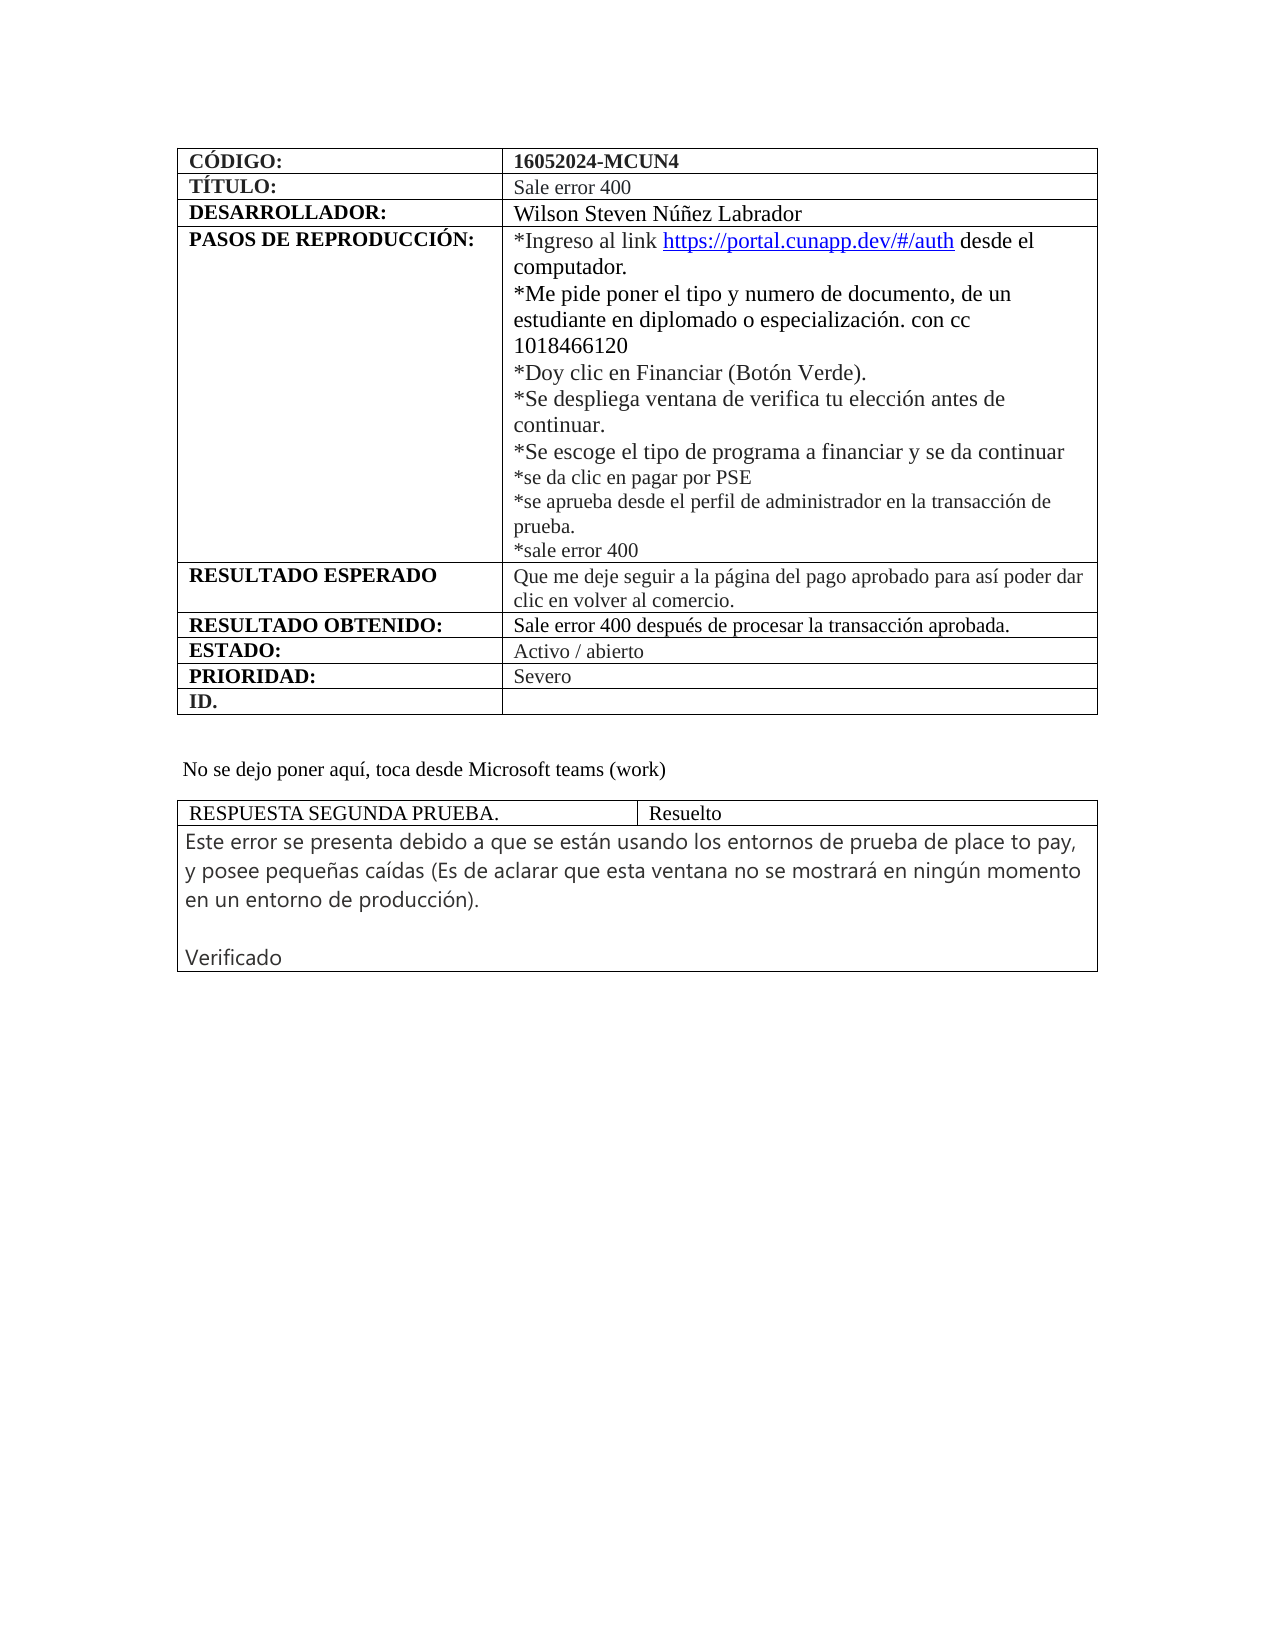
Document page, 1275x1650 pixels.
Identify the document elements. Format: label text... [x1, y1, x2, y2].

table_header CÓDIGO: [178, 149, 502, 173]
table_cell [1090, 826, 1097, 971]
table_cell [503, 689, 1097, 713]
table_cell ESTADO: [178, 638, 502, 663]
table_header 16052024-MCUN4 [503, 149, 1097, 173]
table_cell Que me deje seguir a la página del pago aprobado para así poder dar clic en volver al comercio. [503, 563, 1097, 612]
table_cell Sale error 400 [503, 174, 1097, 199]
table_cell Wilson Steven Núñez Labrador [503, 200, 1097, 226]
table_cell *Ingreso al link https://portal.cunapp.dev/#/auth desde el computador. *Me pide poner el tipo y numero de documento, de un estudiante en diplomado o especialización. con cc 1018466120 *Doy clic en Financiar (Botón Verde). *Se despliega ventana de verifica tu elección antes de continuar. *Se escoge el tipo de programa a financiar y se da continuar *se da clic en pagar por PSE *se aprueba desde el perfil de administrador en la transacción de prueba. *sale error 400 [503, 227, 1097, 562]
table_cell RESULTADO ESPERADO [178, 563, 502, 612]
table_cell Severo [503, 664, 1097, 688]
table_cell PRIORIDAD: [178, 664, 502, 688]
table_cell Sale error 400 después de procesar la transacción aprobada. [503, 613, 1097, 637]
table_cell RESULTADO OBTENIDO: [178, 613, 502, 637]
text No se dejo poner aquí, toca desde Microsoft teams (work) [177, 757, 1098, 781]
table_cell ID. [178, 689, 502, 713]
table_cell DESARROLLADOR: [178, 200, 502, 226]
table_cell Activo / abierto [503, 638, 1097, 663]
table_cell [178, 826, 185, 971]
table_header Resuelto [638, 801, 1097, 825]
table_header RESPUESTA SEGUNDA PRUEBA. [178, 801, 637, 825]
table_cell TÍTULO: [178, 174, 502, 199]
table_cell PASOS DE REPRODUCCIÓN: [178, 227, 502, 562]
